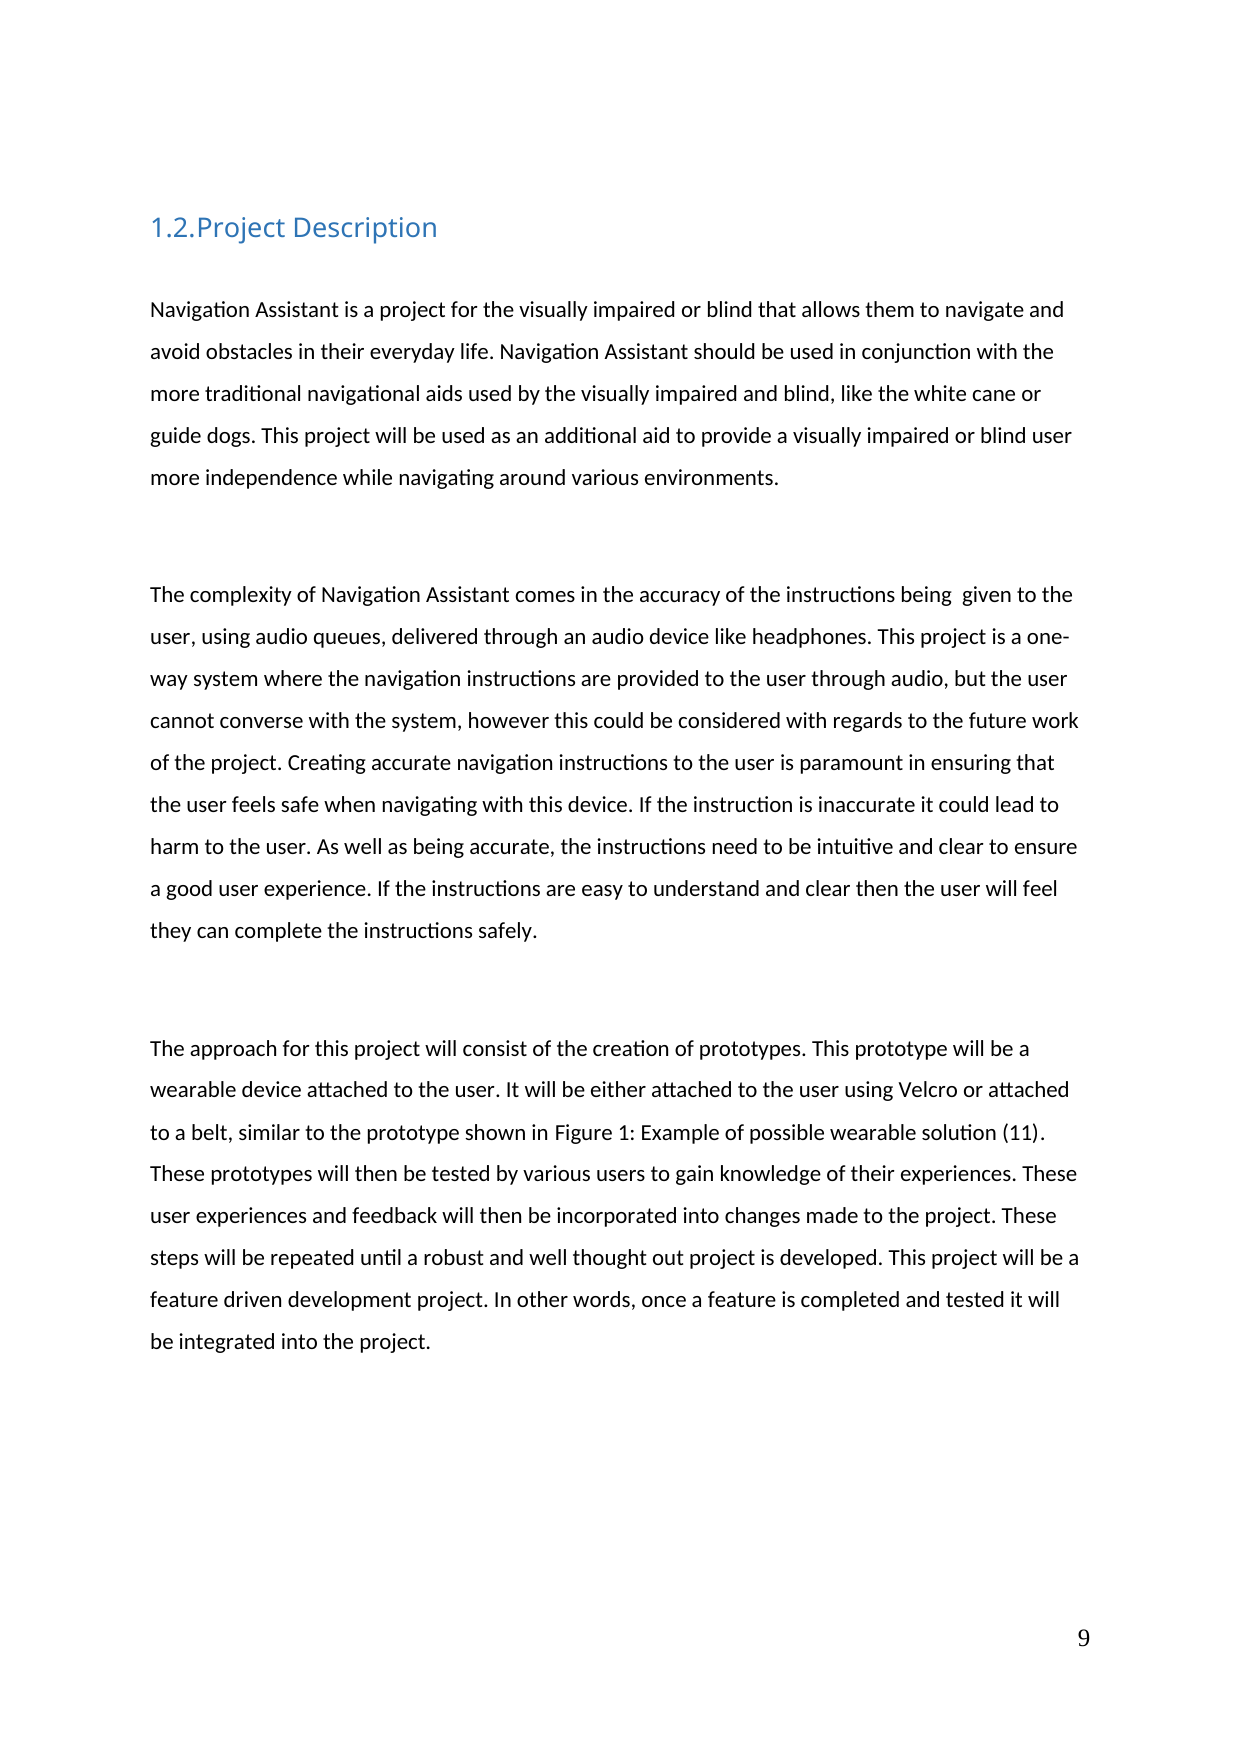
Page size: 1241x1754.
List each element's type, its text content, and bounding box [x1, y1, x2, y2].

text The approach for this project will consist of the creation of prototypes. This prototype will be a wearable device attached to the user. It will be either attached to the user using Velcro or attached to a belt, similar to the prototype shown in Figure 1. These prototypes will then be tested by various users to gain knowledge of their experiences. These user experiences and feedback will then be incorporated into changes made to the project. These steps will be repeated until a robust and well thought out project is developed. This project will be a feature driven development project. In other words, once a feature is completed and tested it will be integrated into the project. [150, 1034, 1090, 1356]
text Navigation Assistant is a project for the visually impaired or blind that allows them to navigate and avoid obstacles in their everyday life. Navigation Assistant should be used in conjunction with the more traditional navigational aids used by the visually impaired and blind, like the white cane or guide dogs. This project will be used as an additional aid to provide a visually impaired or blind user more independence while navigating around various environments. [150, 295, 1090, 491]
subtitle Project Description [150, 209, 1090, 246]
text The complexity of Navigation Assistant comes in the accuracy of the instructions being given to the user, using audio queues, delivered through an audio device like headphones. This project is a one-way system where the navigation instructions are provided to the user through audio, but the user cannot converse with the system, however this could be considered with regards to the future work of the project. Creating accurate navigation instructions to the user is paramount in ensuring that the user feels safe when navigating with this device. If the instruction is inaccurate it could lead to harm to the user. As well as being accurate, the instructions need to be intuitive and clear to ensure a good user experience. If the instructions are easy to understand and clear then the user will feel they can complete the instructions safely. [150, 581, 1090, 944]
